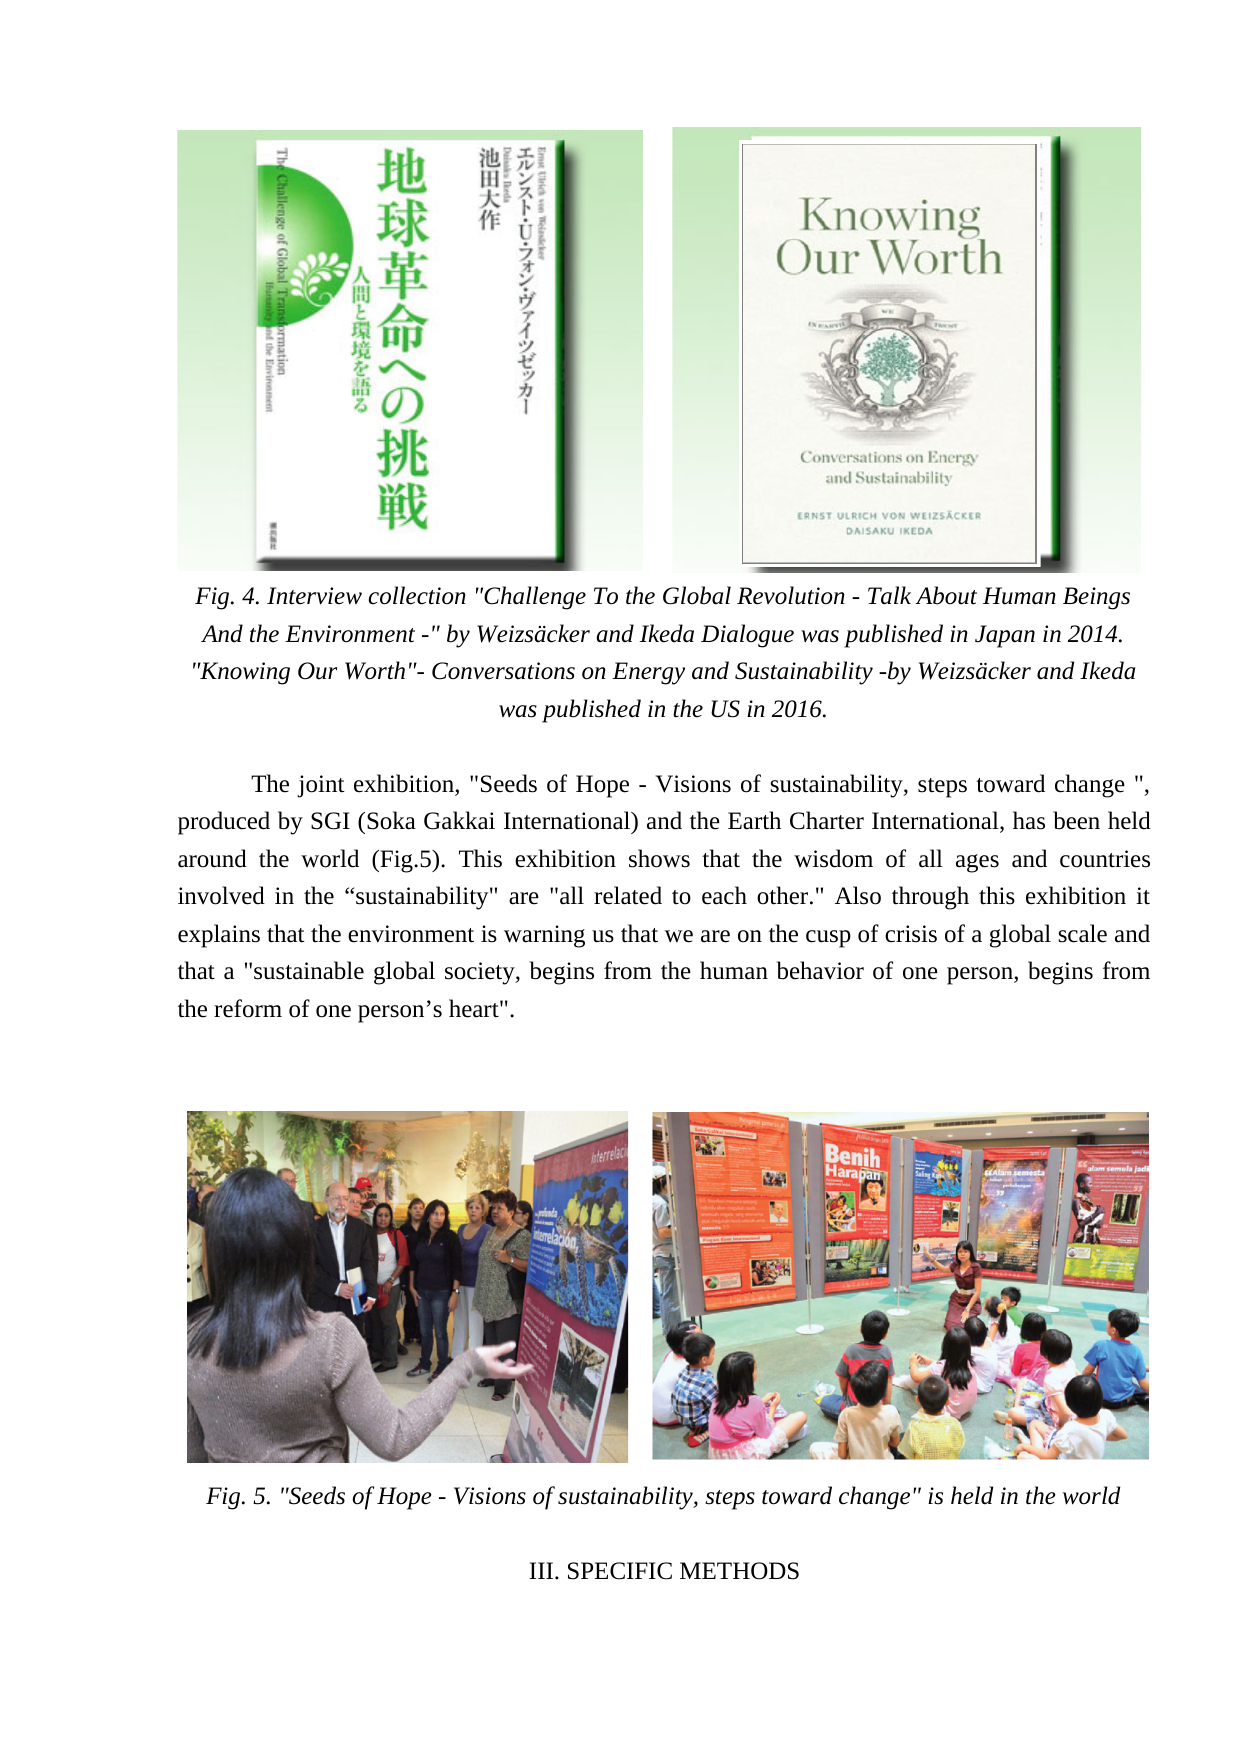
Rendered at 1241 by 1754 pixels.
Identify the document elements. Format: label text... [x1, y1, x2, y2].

text III. SPECIFIC METHODS [177, 1552, 1152, 1589]
picture [177, 130, 643, 571]
picture [649, 1110, 1150, 1461]
text The joint exhibition, "Seeds of Hope - Visions of sustainability, steps toward change ", produced by SGI (Soka Gakkai International) and the Earth Charter International, has been held around the world (Fig.5). This exhibition shows that the wisdom of all ages and countries involved in the “sustainability" are "all related to each other." Also through this exhibition it explains that the environment is warning us that we are on the cusp of crisis of a global scale and that a "sustainable global society, begins from the human behavior of one person, begins from the reform of one person’s heart". [177, 764, 1152, 1027]
picture [184, 1108, 628, 1462]
picture [672, 127, 1142, 573]
text Fig. 4. Interview collection "Challenge To the Global Revolution - Talk About Human Beings And the Environment -" by Weizsäcker and Ikeda Dialogue was published in Japan in 2014. "Knowing Our Worth"- Conversations on Energy and Sustainability -by Weizsäcker and Ikeda was published in the US in 2016. [177, 577, 1152, 727]
